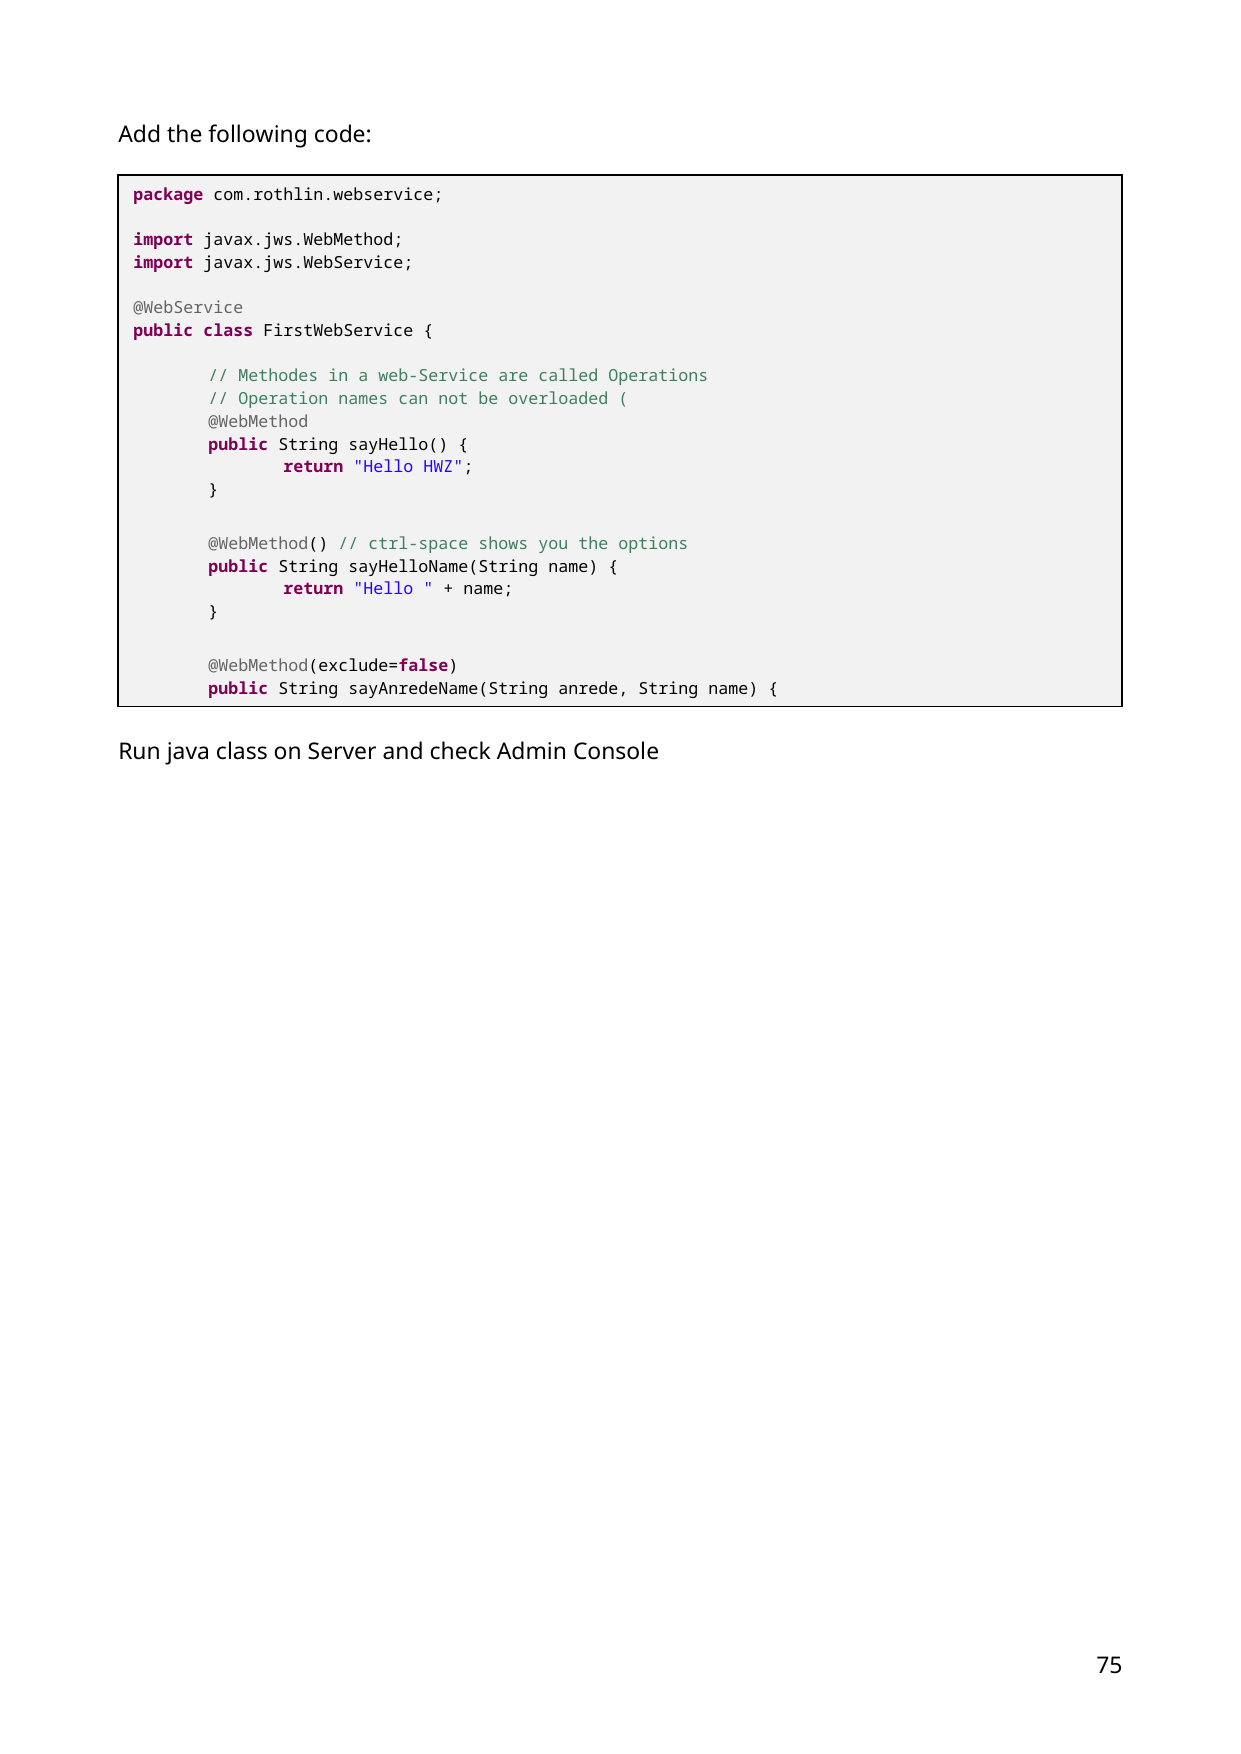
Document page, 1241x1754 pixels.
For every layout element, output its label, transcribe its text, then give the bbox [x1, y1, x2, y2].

text Add the following code: [118, 118, 1122, 149]
text Run java class on Server and check Admin Console [118, 735, 1122, 766]
